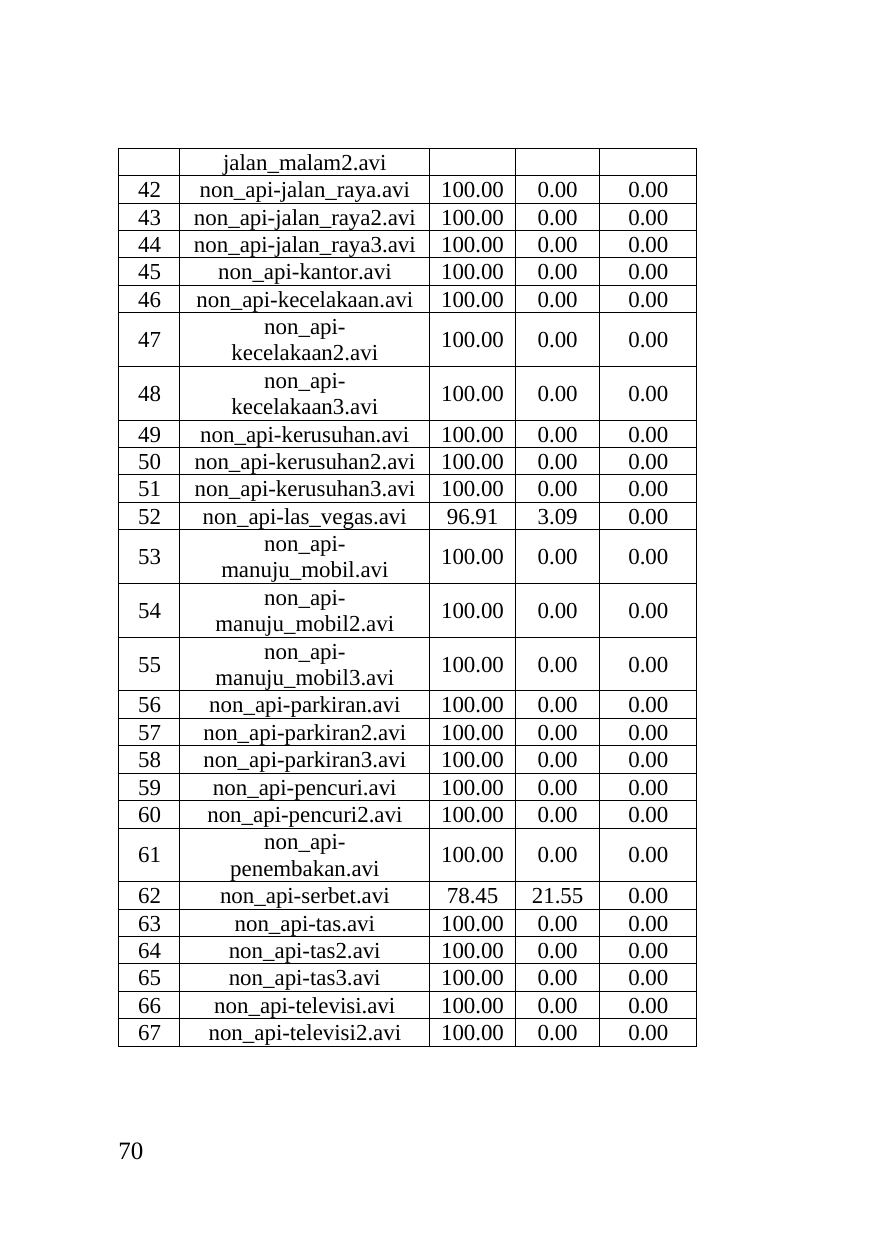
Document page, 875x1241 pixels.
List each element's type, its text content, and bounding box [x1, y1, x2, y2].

table_cell 0.00 [600, 829, 696, 881]
table_cell 0.00 [516, 691, 599, 718]
table_cell 100.00 [430, 367, 515, 419]
table_cell non_api-jalan_malam2.avi [180, 149, 429, 175]
table_cell 49 [119, 421, 179, 447]
table_cell 100.00 [430, 231, 515, 257]
table_cell non_api-televisi2.avi [180, 1019, 429, 1046]
table_cell 100.00 [430, 448, 515, 474]
table_cell 50 [119, 448, 179, 474]
table_cell 0.00 [516, 448, 599, 474]
table_cell non_api-televisi.avi [180, 992, 429, 1018]
table_cell 63 [119, 910, 179, 936]
table_cell 0.00 [600, 149, 696, 175]
table_cell 0.00 [600, 746, 696, 773]
table_cell non_api-kecelakaan3.avi [180, 367, 429, 419]
table_cell non_api-kerusuhan.avi [180, 421, 429, 447]
table_cell non_api-penembakan.avi [180, 829, 429, 881]
table_cell 0.00 [600, 231, 696, 257]
table_cell 0.00 [516, 286, 599, 312]
table_cell 0.00 [600, 774, 696, 800]
table_cell 0.00 [516, 1019, 599, 1046]
table_cell non_api-jalan_raya2.avi [180, 204, 429, 230]
table_cell non_api-tas3.avi [180, 964, 429, 991]
table_cell 100.00 [430, 774, 515, 800]
table_cell 51 [119, 475, 179, 502]
table_cell 0.00 [516, 149, 599, 175]
table_cell 61 [119, 829, 179, 881]
table_cell 46 [119, 286, 179, 312]
table_cell 100.00 [430, 421, 515, 447]
table_cell 100.00 [430, 1019, 515, 1046]
table_cell 0.00 [600, 313, 696, 366]
table_cell 0.00 [516, 367, 599, 419]
table_cell 52 [119, 503, 179, 529]
table_cell 100.00 [430, 286, 515, 312]
table_cell non_api-pencuri2.avi [180, 801, 429, 827]
table_cell non_api-kecelakaan.avi [180, 286, 429, 312]
table_cell 0.00 [600, 204, 696, 230]
table_cell 100.00 [430, 992, 515, 1018]
table_cell 100.00 [430, 176, 515, 202]
table_cell 100.00 [430, 964, 515, 991]
table_cell 65 [119, 964, 179, 991]
table_cell 0.00 [600, 882, 696, 908]
table_cell non_api-kantor.avi [180, 258, 429, 285]
table_cell non_api-serbet.avi [180, 882, 429, 908]
table_cell non_api-parkiran3.avi [180, 746, 429, 773]
table_cell non_api-parkiran.avi [180, 691, 429, 718]
table_cell 0.00 [600, 503, 696, 529]
table_cell non_api-kecelakaan2.avi [180, 313, 429, 366]
table_cell 45 [119, 258, 179, 285]
table_cell 62 [119, 882, 179, 908]
table_cell 0.00 [516, 746, 599, 773]
table_cell 48 [119, 367, 179, 419]
table_cell 0.00 [600, 719, 696, 745]
table_cell 0.00 [516, 774, 599, 800]
table_cell 0.00 [600, 937, 696, 963]
table_cell 96.91 [430, 503, 515, 529]
table_cell 56 [119, 691, 179, 718]
table_cell 100.00 [430, 204, 515, 230]
table_cell non_api-manuju_mobil2.avi [180, 584, 429, 637]
table_cell non_api-pencuri.avi [180, 774, 429, 800]
table_cell 0.00 [516, 421, 599, 447]
table_cell 0.00 [600, 530, 696, 583]
table_cell 0.00 [600, 258, 696, 285]
table_cell 55 [119, 638, 179, 690]
table_cell 0.00 [600, 176, 696, 202]
table_cell 0.00 [516, 719, 599, 745]
table_cell non_api-manuju_mobil3.avi [180, 638, 429, 690]
table_cell 0.00 [600, 910, 696, 936]
table_cell 0.00 [516, 829, 599, 881]
table_cell non_api-jalan_raya.avi [180, 176, 429, 202]
table_cell 0.00 [516, 964, 599, 991]
table_cell 0.00 [600, 448, 696, 474]
table_cell 0.00 [516, 530, 599, 583]
table_cell 0.00 [600, 421, 696, 447]
table_cell 0.00 [600, 286, 696, 312]
table_cell 100.00 [430, 910, 515, 936]
table_cell 42 [119, 176, 179, 202]
table_cell 0.00 [516, 801, 599, 827]
table_cell 0.00 [516, 638, 599, 690]
table_cell 0.00 [516, 176, 599, 202]
table_cell 41 [119, 149, 179, 175]
table_cell 21.55 [516, 882, 599, 908]
table_cell non_api-tas.avi [180, 910, 429, 936]
table_cell 100.00 [430, 584, 515, 637]
table_cell non_api-tas2.avi [180, 937, 429, 963]
table_cell 0.00 [600, 964, 696, 991]
table_cell 100.00 [430, 530, 515, 583]
table_cell 100.00 [430, 258, 515, 285]
table_cell 3.09 [516, 503, 599, 529]
table_cell 0.00 [516, 584, 599, 637]
table_cell 66 [119, 992, 179, 1018]
table_cell 60 [119, 801, 179, 827]
table_cell 100.00 [430, 475, 515, 502]
table_cell 100.00 [430, 719, 515, 745]
table_cell 100.00 [430, 746, 515, 773]
table_cell 100.00 [430, 691, 515, 718]
table_cell 78.45 [430, 882, 515, 908]
table_cell 64 [119, 937, 179, 963]
table_cell 54 [119, 584, 179, 637]
table_cell non_api-kerusuhan3.avi [180, 475, 429, 502]
table_cell non_api-parkiran2.avi [180, 719, 429, 745]
table_cell 57 [119, 719, 179, 745]
table_cell 0.00 [600, 584, 696, 637]
table_cell 0.00 [516, 992, 599, 1018]
table_cell non_api-manuju_mobil.avi [180, 530, 429, 583]
table_cell 0.00 [600, 992, 696, 1018]
table_cell 100.00 [430, 149, 515, 175]
table_cell non_api-las_vegas.avi [180, 503, 429, 529]
table_cell 47 [119, 313, 179, 366]
table_cell 0.00 [516, 231, 599, 257]
table_cell 0.00 [600, 475, 696, 502]
table_cell 0.00 [516, 475, 599, 502]
table_cell 0.00 [600, 638, 696, 690]
table_cell 0.00 [516, 910, 599, 936]
table_cell 100.00 [430, 638, 515, 690]
table_cell 0.00 [600, 367, 696, 419]
table_cell 100.00 [430, 829, 515, 881]
table_cell 0.00 [600, 1019, 696, 1046]
table_cell 100.00 [430, 801, 515, 827]
table_cell 100.00 [430, 313, 515, 366]
table_cell 0.00 [516, 313, 599, 366]
table_cell 59 [119, 774, 179, 800]
table_cell non_api-kerusuhan2.avi [180, 448, 429, 474]
table_cell 0.00 [516, 937, 599, 963]
table_cell non_api-jalan_raya3.avi [180, 231, 429, 257]
table_cell 0.00 [516, 204, 599, 230]
table_cell 0.00 [516, 258, 599, 285]
table_cell 53 [119, 530, 179, 583]
table_cell 0.00 [600, 801, 696, 827]
table_cell 44 [119, 231, 179, 257]
table_cell 100.00 [430, 937, 515, 963]
table_cell 67 [119, 1019, 179, 1046]
table_cell 43 [119, 204, 179, 230]
table_cell 58 [119, 746, 179, 773]
table_cell 0.00 [600, 691, 696, 718]
